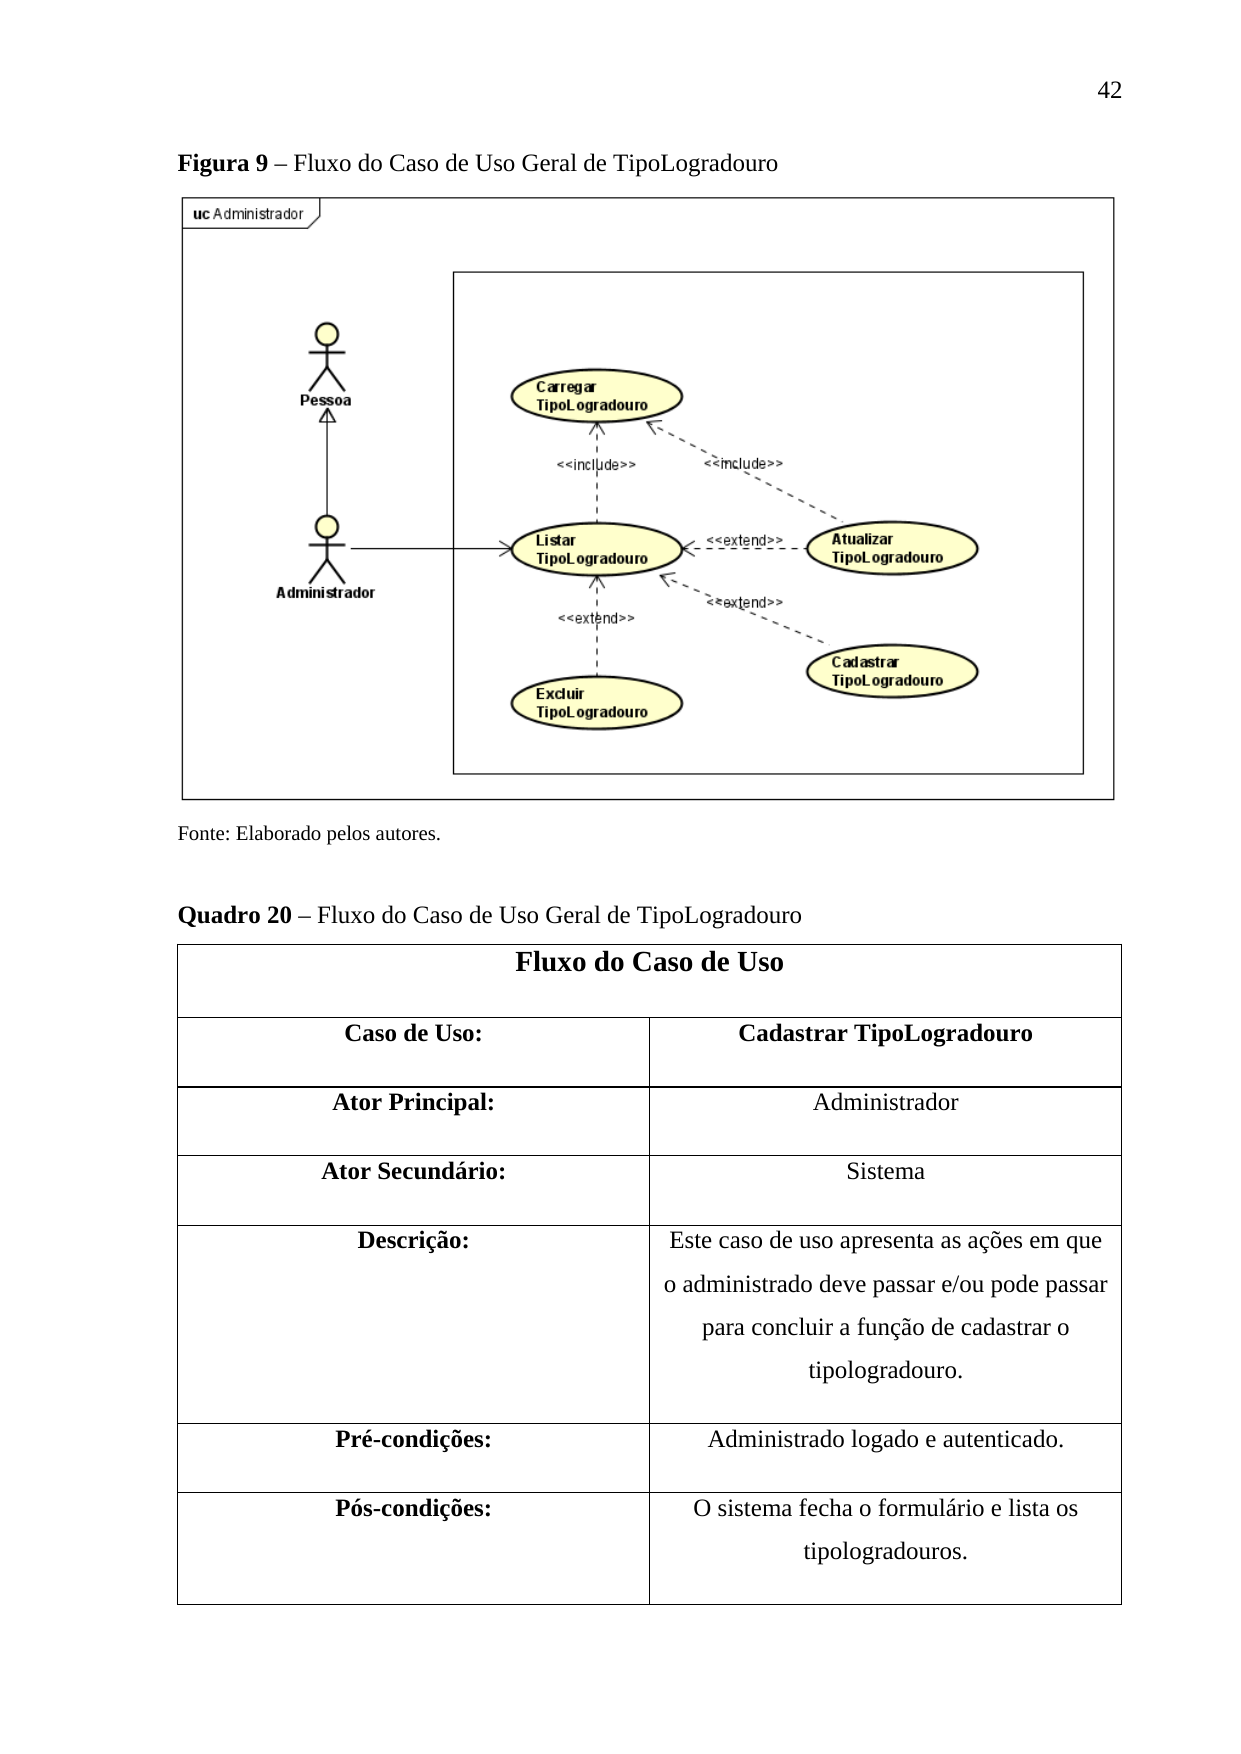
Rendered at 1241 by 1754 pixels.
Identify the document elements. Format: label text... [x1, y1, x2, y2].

table_cell Pós-condições: [178, 1493, 649, 1604]
picture [177, 190, 1123, 810]
table_cell Este caso de uso apresenta as ações em que o administrado deve passar e/ou pode passar para concluir a função de cadastrar o tipologradouro. [650, 1226, 1121, 1423]
text Fonte: Elaborado pelos autores. [177, 810, 1122, 845]
table_cell Ator Principal: [178, 1088, 649, 1155]
text Figura 9 – Fluxo do Caso de Uso Geral de TipoLogradouro [177, 148, 1122, 176]
table_cell Administrado logado e autenticado. [650, 1424, 1121, 1492]
table_cell Caso de Uso: [178, 1018, 649, 1086]
table_cell O sistema fecha o formulário e lista os tipologradouros. [650, 1493, 1121, 1604]
table_cell Descrição: [178, 1226, 649, 1423]
table_cell Cadastrar TipoLogradouro [650, 1018, 1121, 1086]
table_cell Pré-condições: [178, 1424, 649, 1492]
table_header Fluxo do Caso de Uso [178, 945, 1121, 1017]
table_cell Ator Secundário: [178, 1156, 649, 1224]
table_cell Sistema [650, 1156, 1121, 1224]
table_cell Administrador [650, 1088, 1121, 1155]
